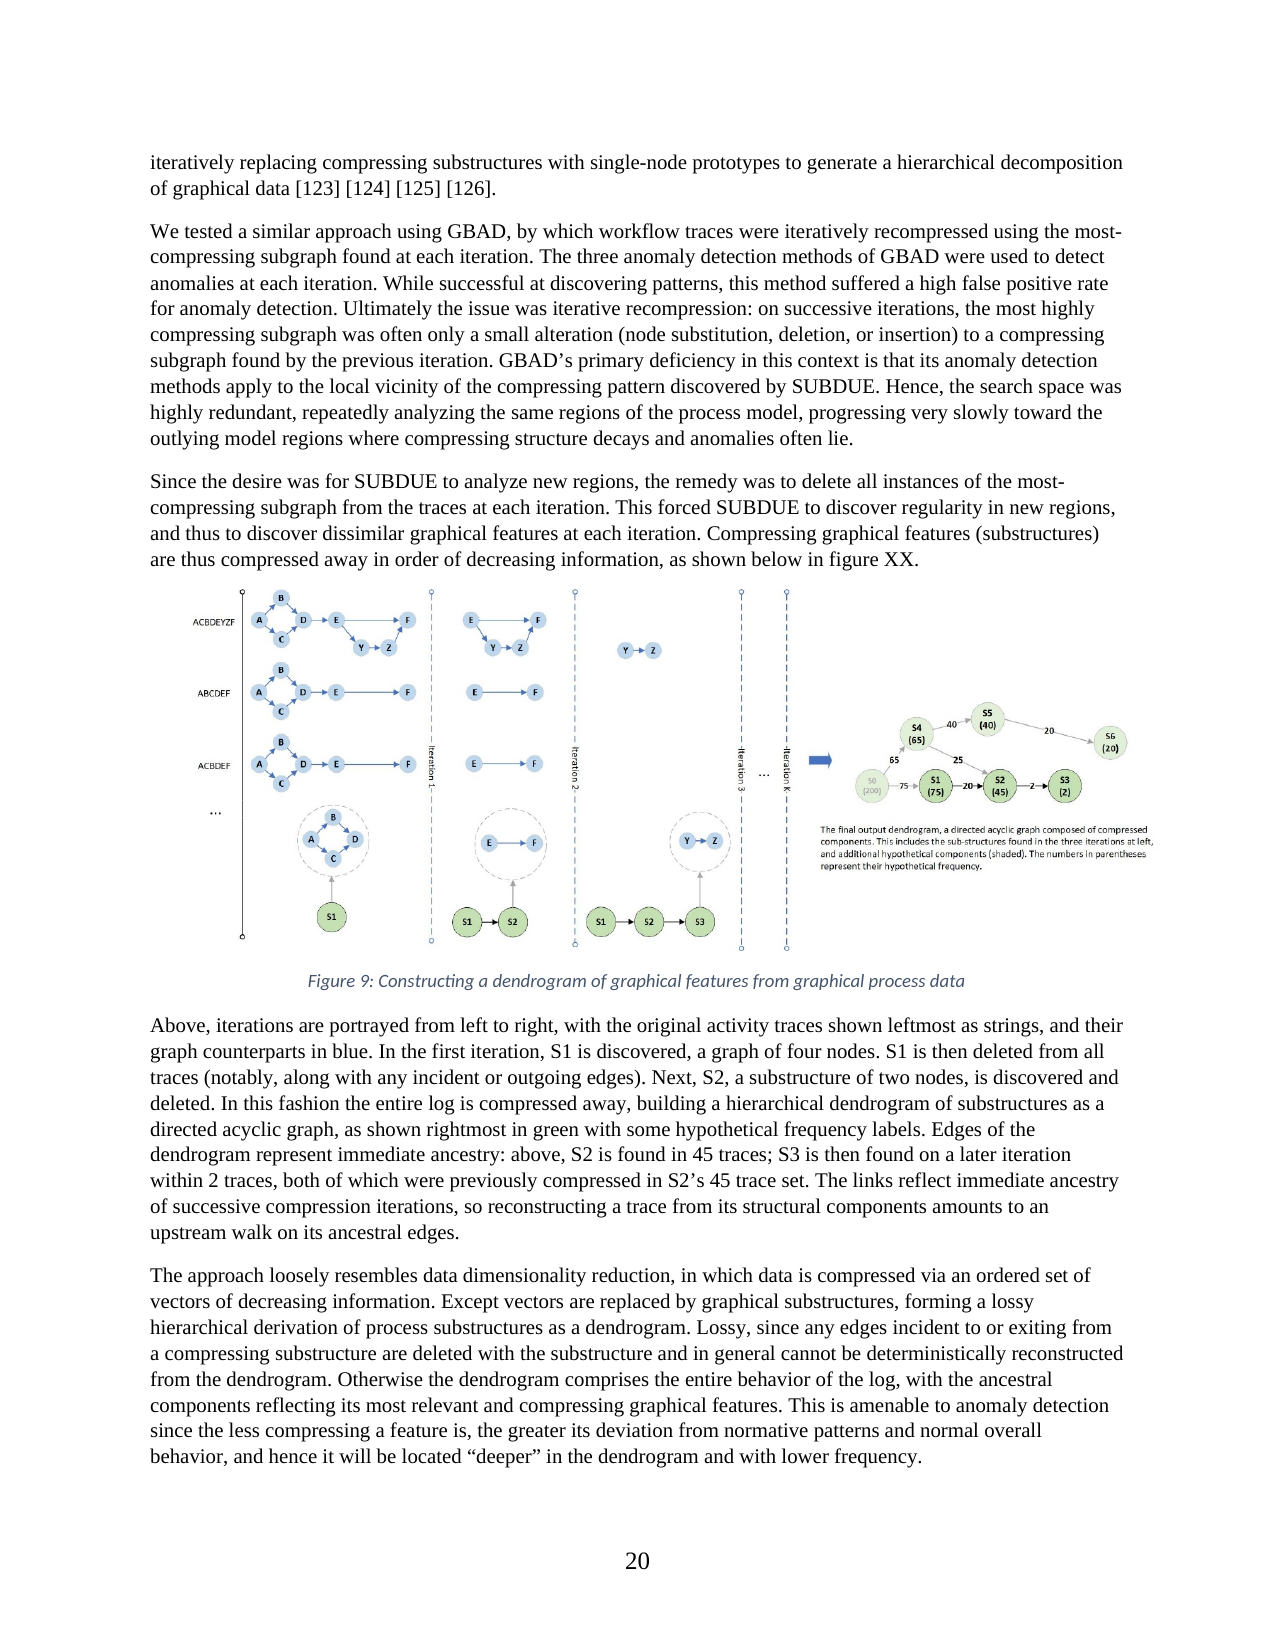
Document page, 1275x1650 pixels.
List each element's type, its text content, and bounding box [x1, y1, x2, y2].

text Above, iterations are portrayed from left to right, with the original activity traces shown leftmost as strings, and their graph counterparts in blue. In the first iteration, S1 is discovered, a graph of four nodes. S1 is then deleted from all traces (notably, along with any incident or outgoing edges). Next, S2, a substructure of two nodes, is discovered and deleted. In this fashion the entire log is compressed away, building a hierarchical dendrogram of substructures as a directed acyclic graph, as shown rightmost in green with some hypothetical frequency labels. Edges of the dendrogram represent immediate ancestry: above, S2 is found in 45 traces; S3 is then found on a later iteration within 2 traces, both of which were previously compressed in S2’s 45 trace set. The links reflect immediate ancestry of successive compression iterations, so reconstructing a trace from its structural components amounts to an upstream walk on its ancestral edges. [150, 1013, 1125, 1244]
picture [150, 589, 1162, 951]
text The approach loosely resembles data dimensionality reduction, in which data is compressed via an ordered set of vectors of decreasing information. Except vectors are replaced by graphical substructures, forming a lossy hierarchical derivation of process substructures as a dendrogram. Lossy, since any edges incident to or exiting from a compressing substructure are deleted with the substructure and in general cannot be deterministically reconstructed from the dendrogram. Otherwise the dendrogram comprises the entire behavior of the log, with the ancestral components reflecting its most relevant and compressing graphical features. This is amenable to anomaly detection since the less compressing a feature is, the greater its deviation from normative patterns and normal overall behavior, and hence it will be located “deeper” in the dendrogram and with lower frequency. [150, 1263, 1125, 1468]
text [150, 150, 1125, 200]
text Since the desire was for SUBDUE to analyze new regions, the remedy was to delete all instances of the most-compressing subgraph from the traces at each iteration. This forced SUBDUE to discover regularity in new regions, and thus to discover dissimilar graphical features at each iteration. Compressing graphical features (substructures) are thus compressed away in order of decreasing information, as shown below in figure XX. [150, 469, 1125, 571]
text We tested a similar approach using GBAD, by which workflow traces were iteratively recompressed using the most-compressing subgraph found at each iteration. The three anomaly detection methods of GBAD were used to detect anomalies at each iteration. While successful at discovering patterns, this method suffered a high false positive rate for anomaly detection. Ultimately the issue was iterative recompression: on successive iterations, the most highly compressing subgraph was often only a small alteration (node substitution, deletion, or insertion) to a compressing subgraph found by the previous iteration. GBAD’s primary deficiency in this context is that its anomaly detection methods apply to the local vicinity of the compressing pattern discovered by SUBDUE. Hence, the search space was highly redundant, repeatedly analyzing the same regions of the process model, progressing very slowly toward the outlying model regions where compressing structure decays and anomalies often lie. [150, 218, 1125, 450]
